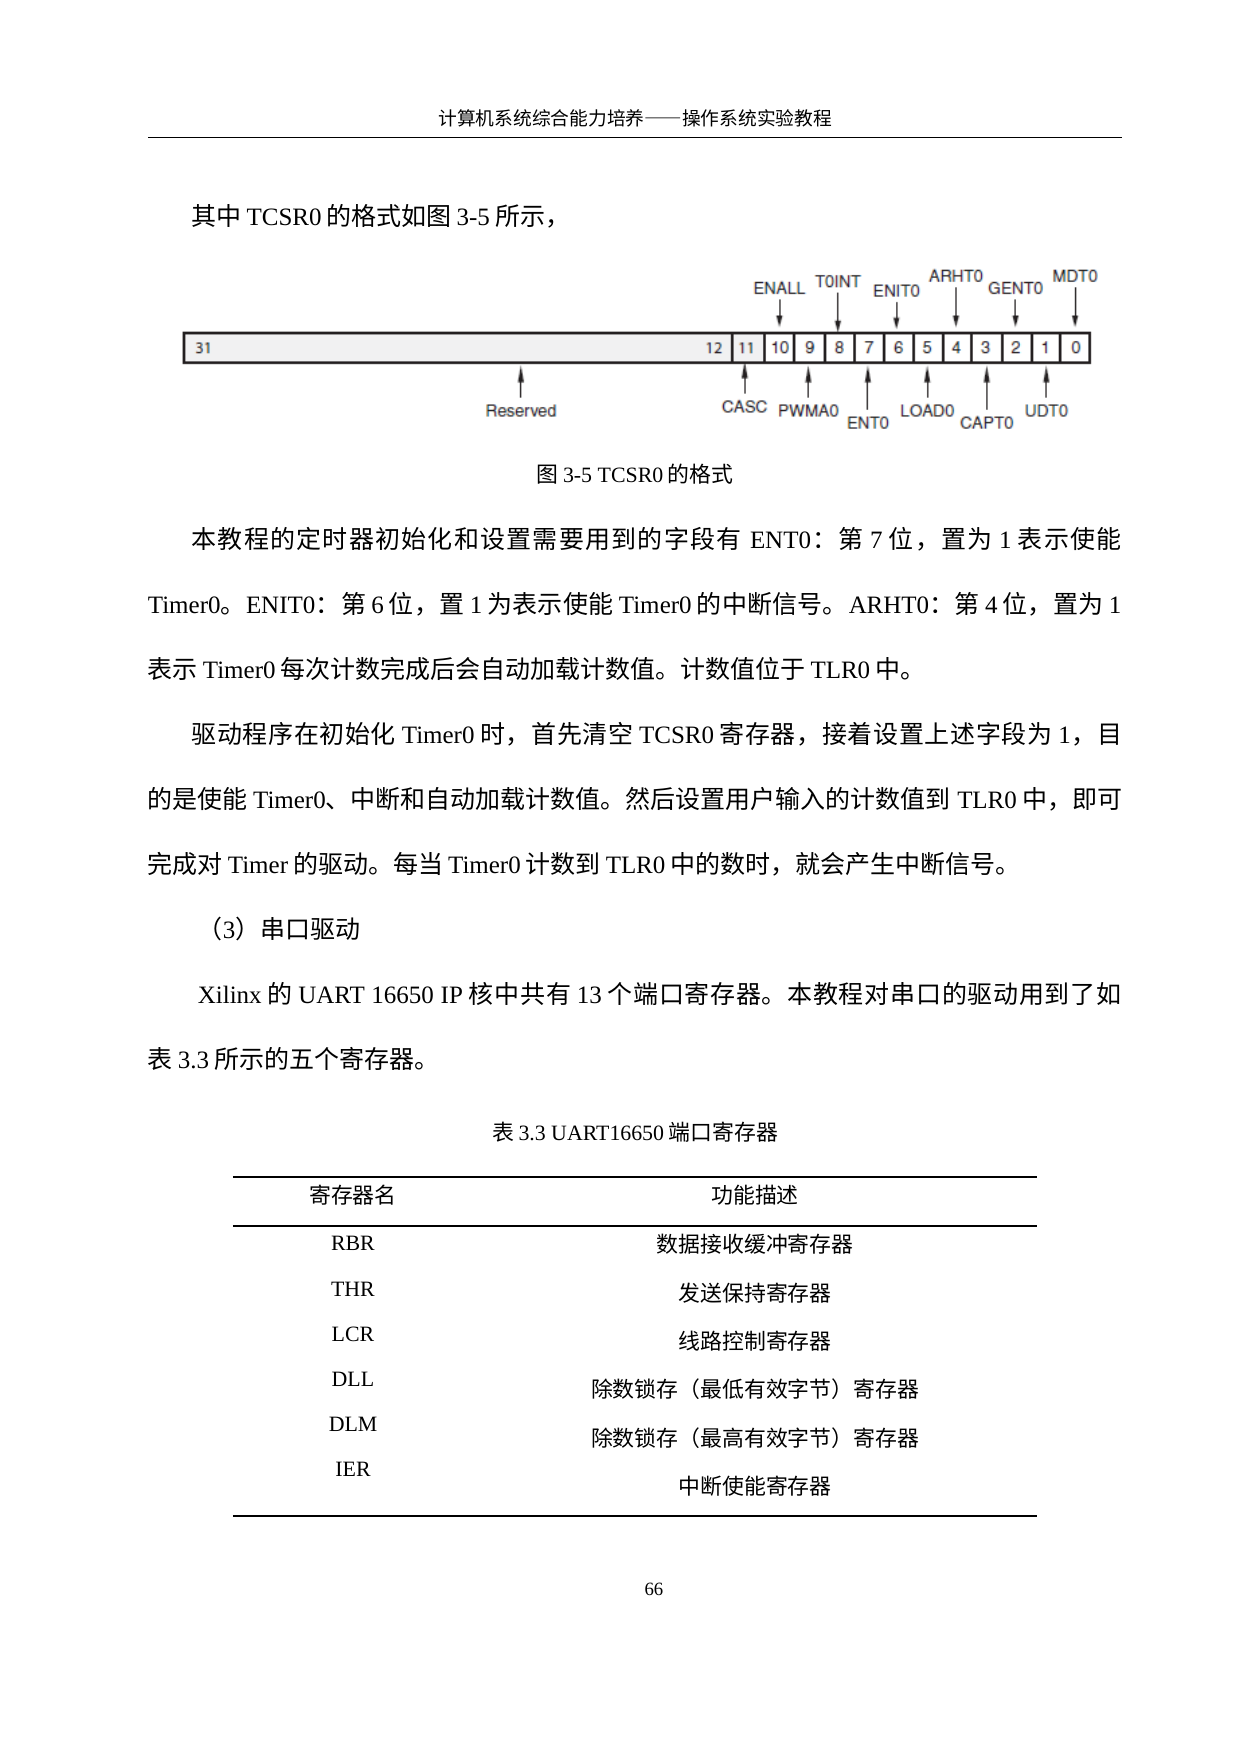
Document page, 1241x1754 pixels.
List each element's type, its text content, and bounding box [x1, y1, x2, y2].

text （3）串口驱动 [148, 895, 1122, 960]
picture [164, 247, 1105, 441]
text 表3.3 UART16650端口寄存器 [148, 1115, 1122, 1147]
table_header 功能描述 [473, 1178, 1037, 1225]
text 其中TCSR0的格式如图3-5所示， [148, 182, 1122, 247]
text 本教程的定时器初始化和设置需要用到的字段有ENT0：第7位，置为1表示使能Timer0。ENIT0：第6位，置1为表示使能Timer0的中断信号。ARHT0：第4位，置为1表示Timer0每次计数完成后会自动加载计数值。计数值位于TLR0中。 [148, 505, 1122, 700]
text 驱动程序在初始化Timer0时，首先清空TCSR0寄存器，接着设置上述字段为1，目的是使能Timer0、中断和自动加载计数值。然后设置用户输入的计数值到TLR0中，即可完成对Timer的驱动。每当Timer0计数到TLR0中的数时，就会产生中断信号。 [148, 700, 1122, 895]
text Xilinx的UART 16650 IP核中共有13个端口寄存器。本教程对串口的驱动用到了如表3.3所示的五个寄存器。 [148, 960, 1122, 1090]
table_cell RBR THR LCR DLL DLM IER [233, 1227, 473, 1515]
text 图3-5 TCSR0的格式 [148, 457, 1122, 489]
table_cell 数据接收缓冲寄存器 发送保持寄存器 线路控制寄存器 除数锁存（最低有效字节）寄存器 除数锁存（最高有效字节）寄存器 中断使能寄存器 [473, 1227, 1037, 1515]
table_header 寄存器名 [233, 1178, 473, 1225]
